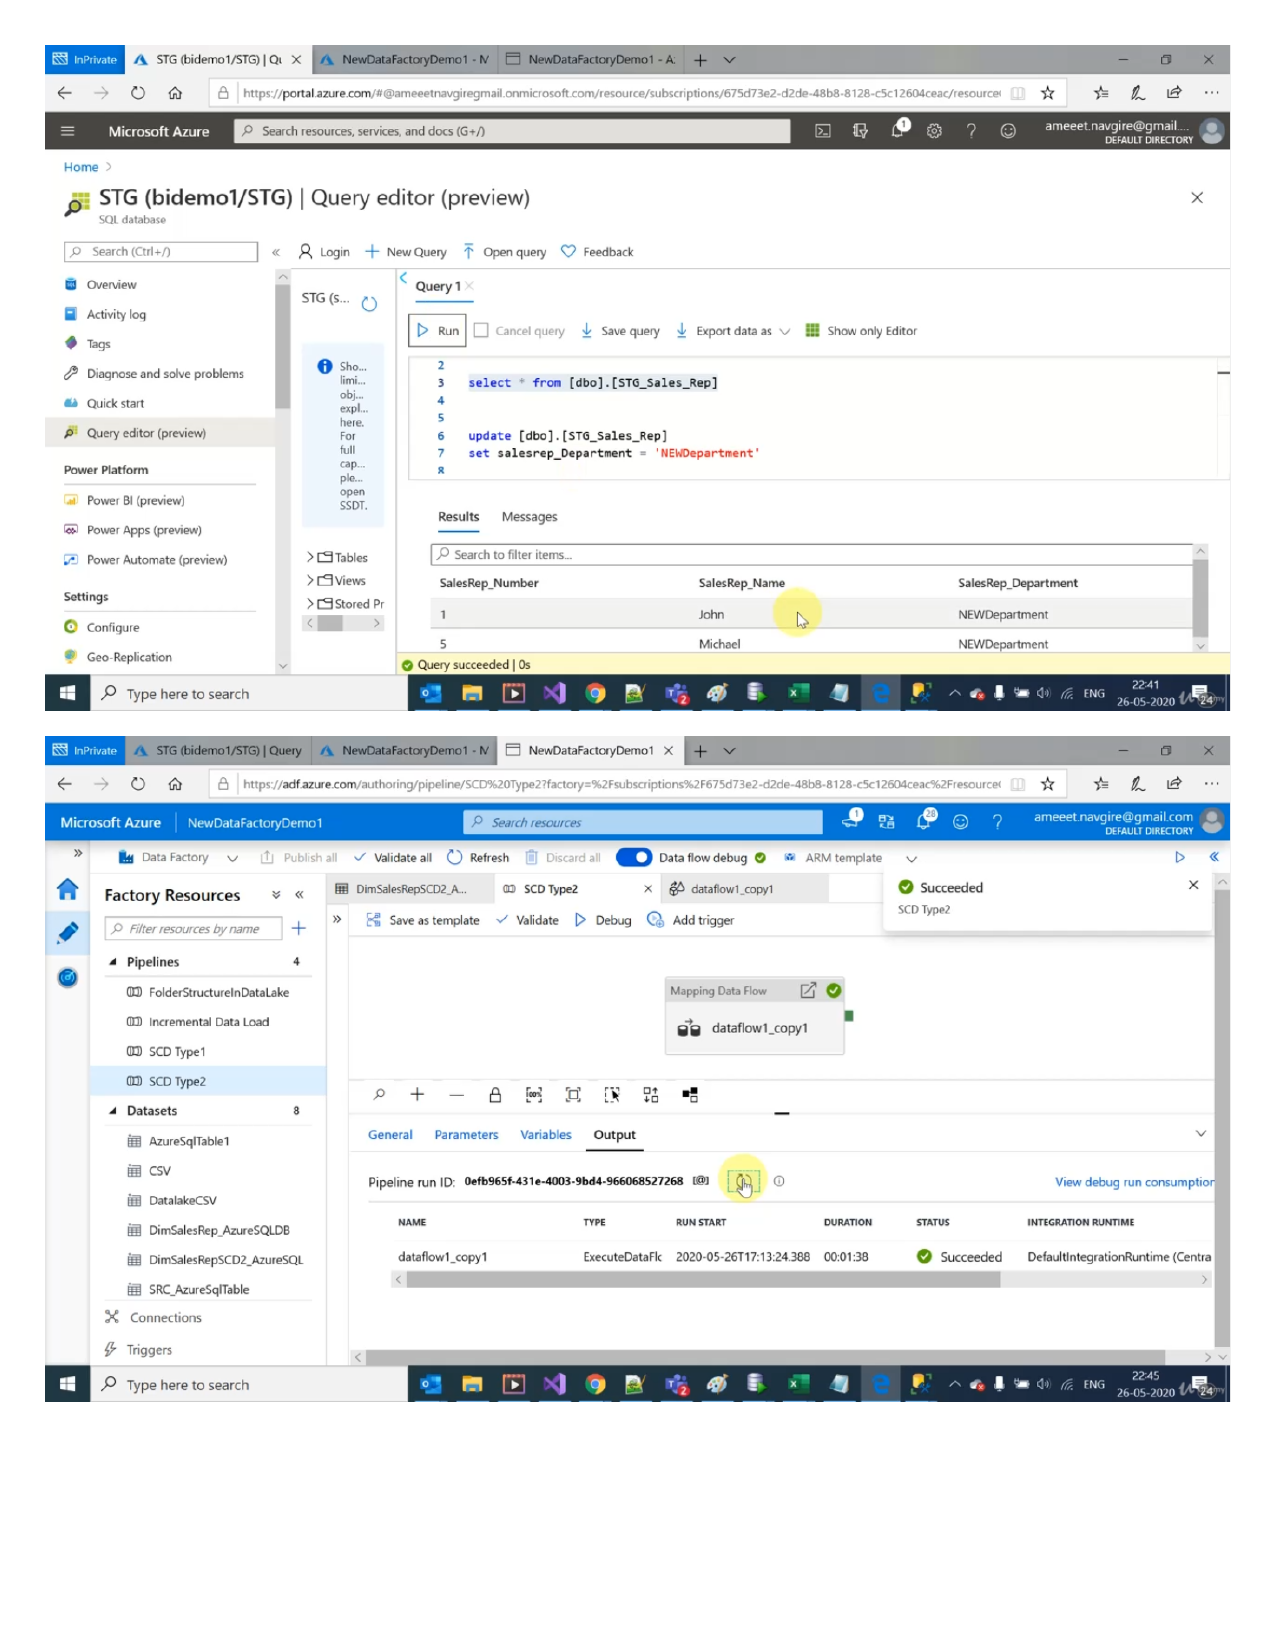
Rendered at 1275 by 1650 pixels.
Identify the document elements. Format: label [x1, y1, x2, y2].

picture [45, 45, 1230, 711]
picture [45, 736, 1230, 1402]
